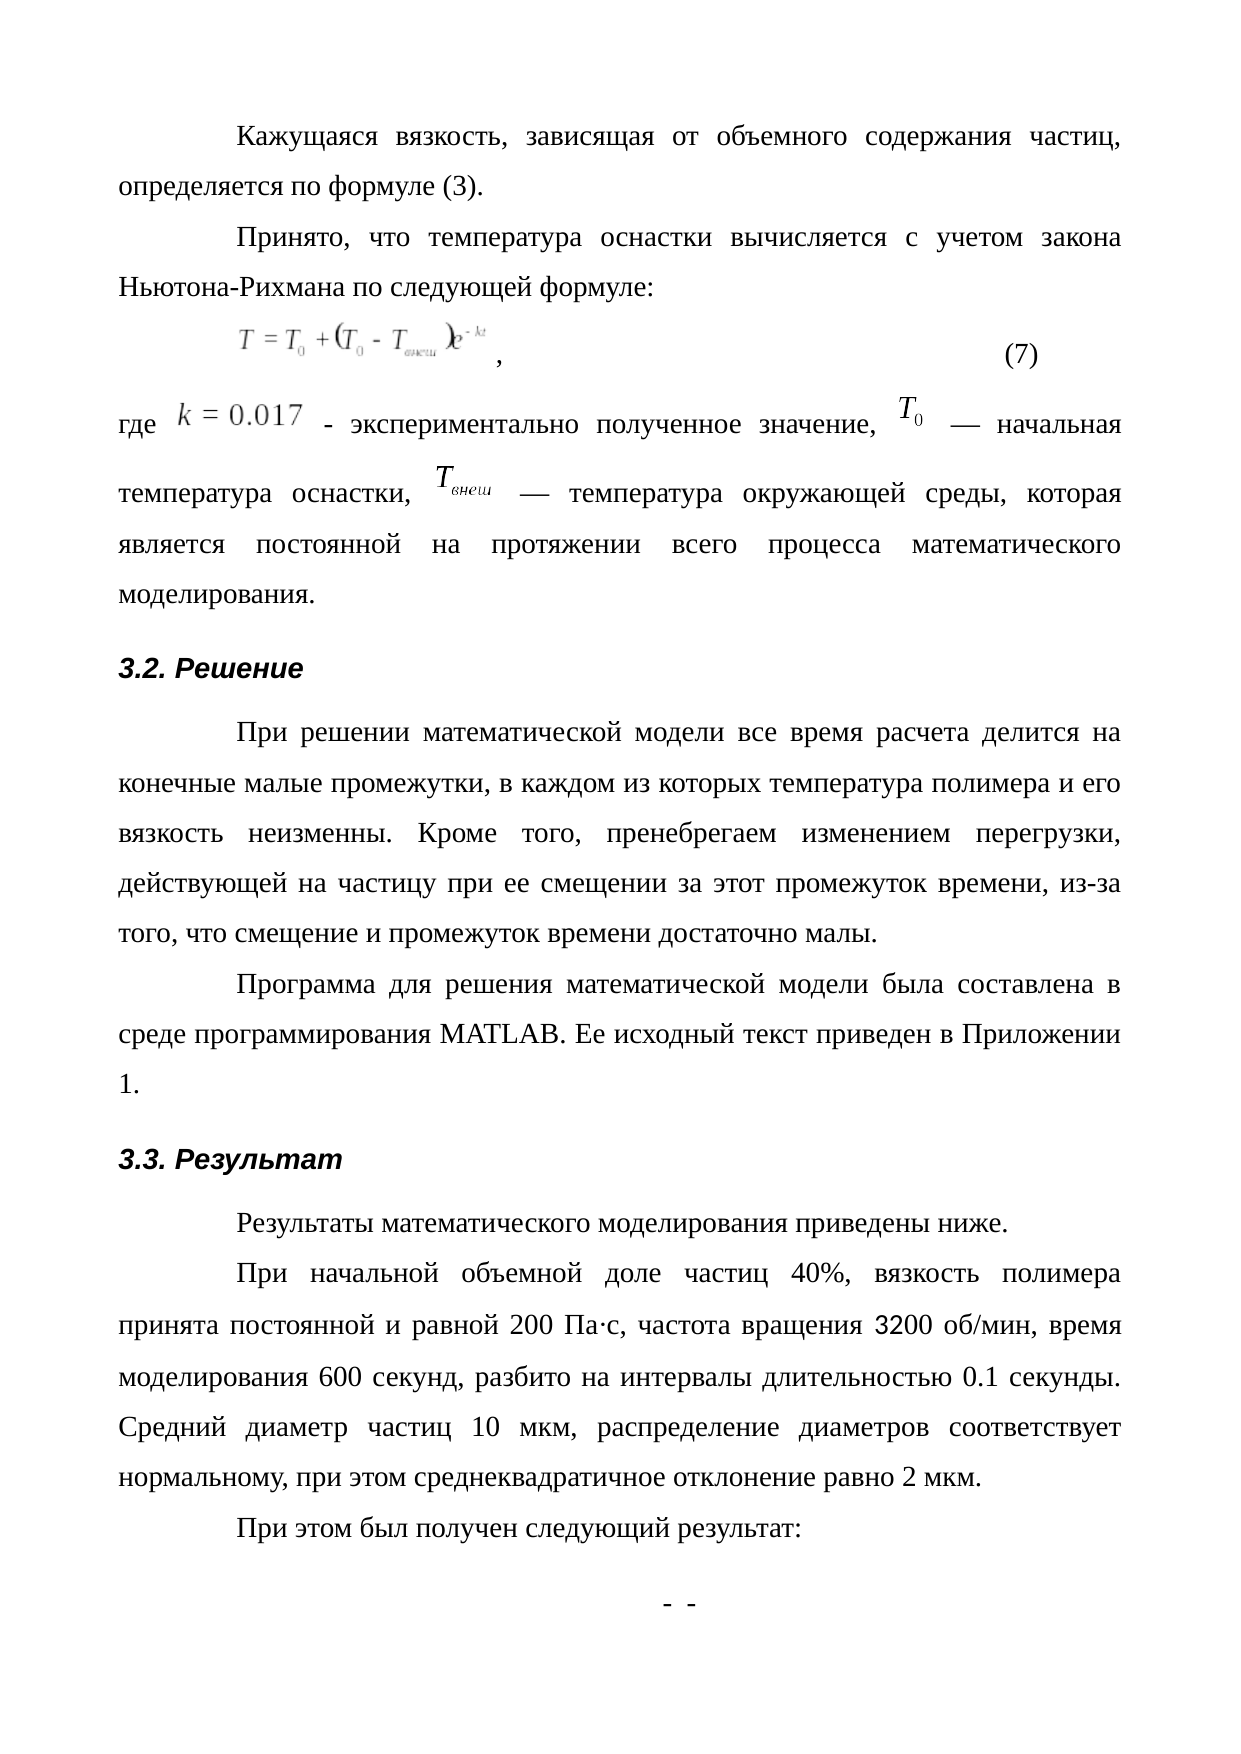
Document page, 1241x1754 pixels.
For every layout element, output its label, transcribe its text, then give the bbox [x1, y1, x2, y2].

subtitle 3.3. Результат [118, 1142, 1122, 1175]
subtitle 3.2. Решение [118, 652, 1122, 685]
text , (7) [118, 319, 1122, 369]
text При этом был получен следующий результат: [118, 1510, 1122, 1543]
text Принято, что температура оснастки вычисляется с учетом закона Ньютона-Рихмана по следующей формуле: [118, 219, 1122, 303]
text Программа для решения математической модели была составлена в среде программирования MATLAB. Ее исходный текст приведен в Приложении 1. [118, 966, 1122, 1100]
text Кажущаяся вязкость, зависящая от объемного содержания частиц, определяется по формуле (3). [118, 118, 1122, 202]
text где - экспериментально полученное значение, — начальная температура оснастки, — температура окружающей среды, которая является постоянной на протяжении всего процесса математического моделирования. [118, 386, 1122, 610]
text При решении математической модели все время расчета делится на конечные малые промежутки, в каждом из которых температура полимера и его вязкость неизменны. Кроме того, пренебрегаем изменением перегрузки, действующей на частицу при ее смещении за этот промежуток времени, из-за того, что смещение и промежуток времени достаточно малы. [118, 714, 1122, 949]
text При начальной объемной доле частиц 40%, вязкость полимера принята постоянной и равной 200 Па∙с, частота вращения 3200 об/мин, время моделирования 600 секунд, разбито на интервалы длительностью 0.1 секунды. Средний диаметр частиц 10 мкм, распределение диаметров соответствует нормальному, при этом среднеквадратичное отклонение равно 2 мкм. [118, 1255, 1122, 1493]
text Результаты математического моделирования приведены ниже. [118, 1205, 1122, 1238]
